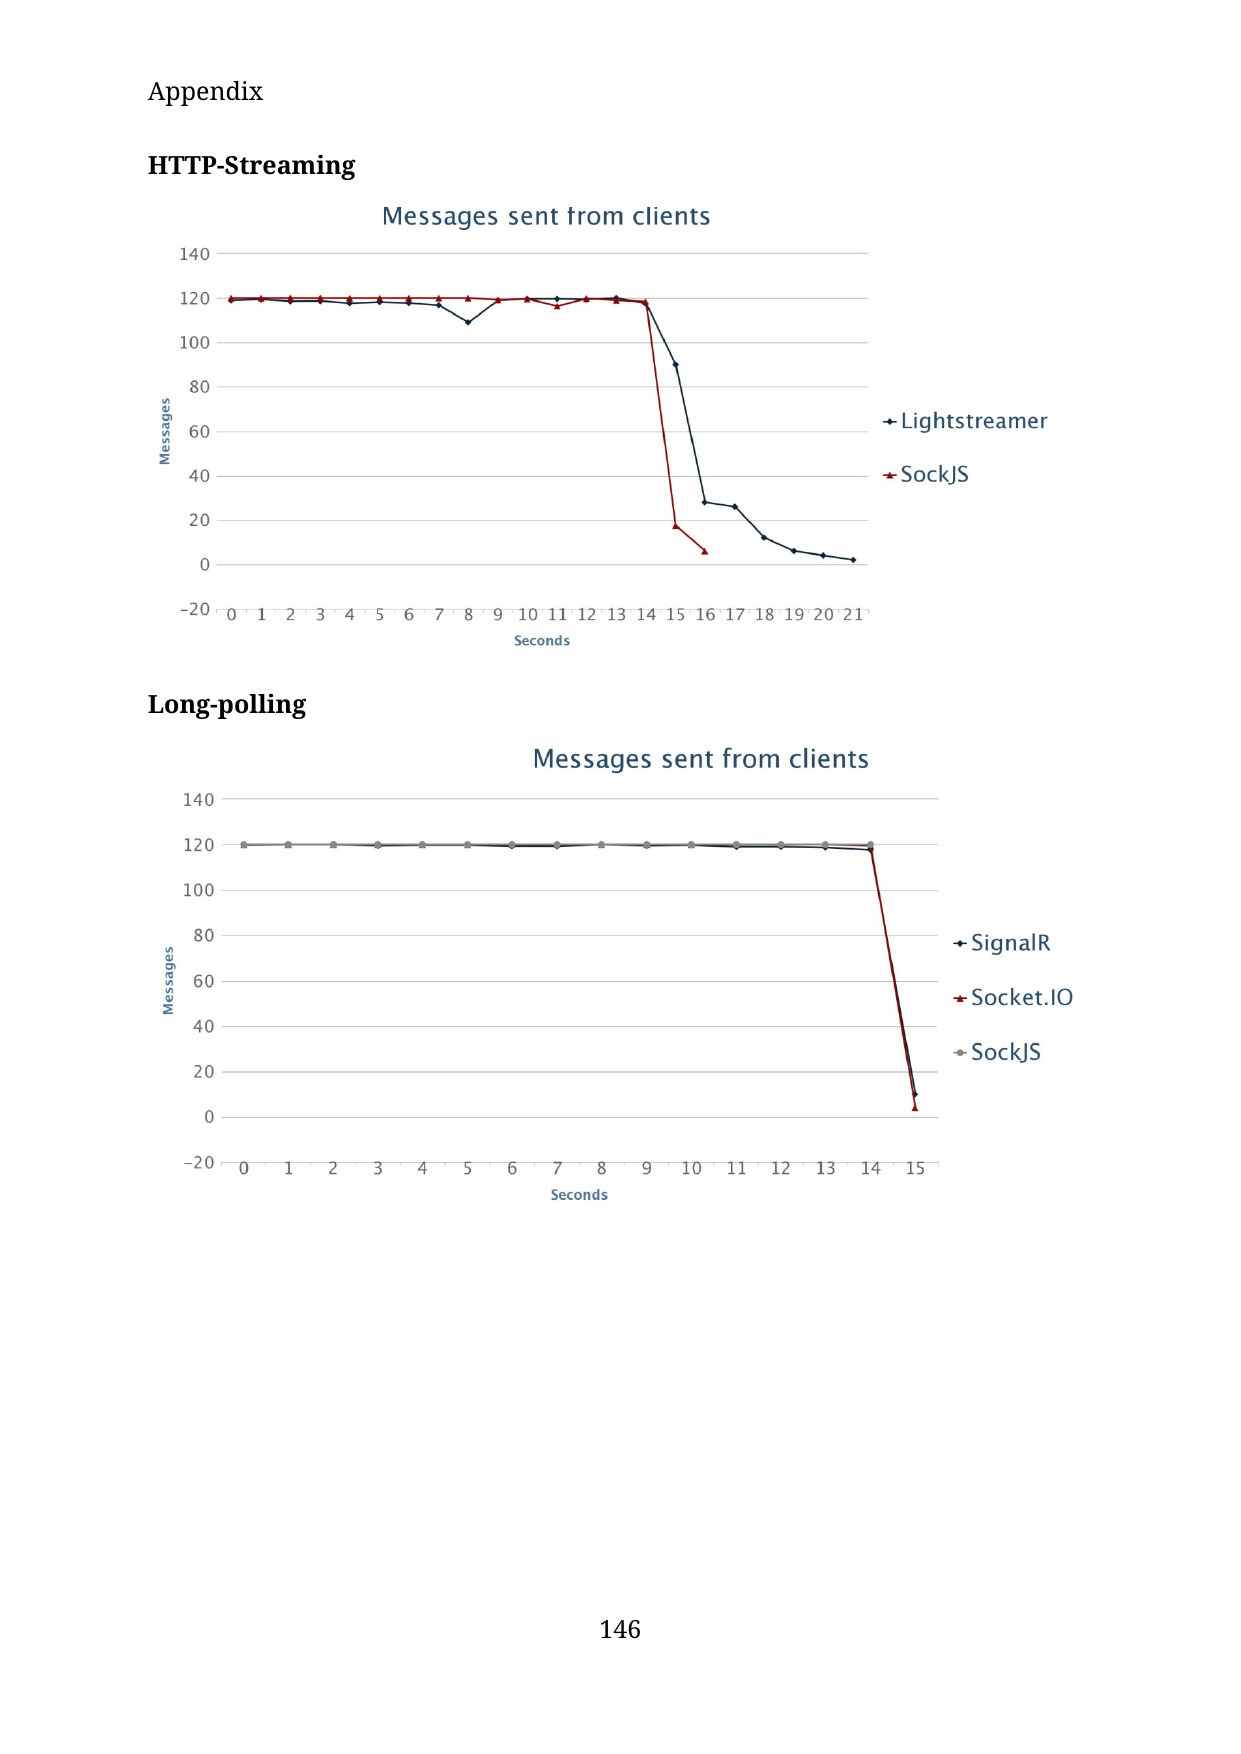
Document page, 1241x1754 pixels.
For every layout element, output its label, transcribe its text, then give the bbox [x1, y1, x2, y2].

picture [147, 746, 1093, 1213]
text HTTP-Streaming [148, 148, 1092, 182]
picture [147, 207, 1093, 661]
text Long-polling [148, 686, 1092, 720]
